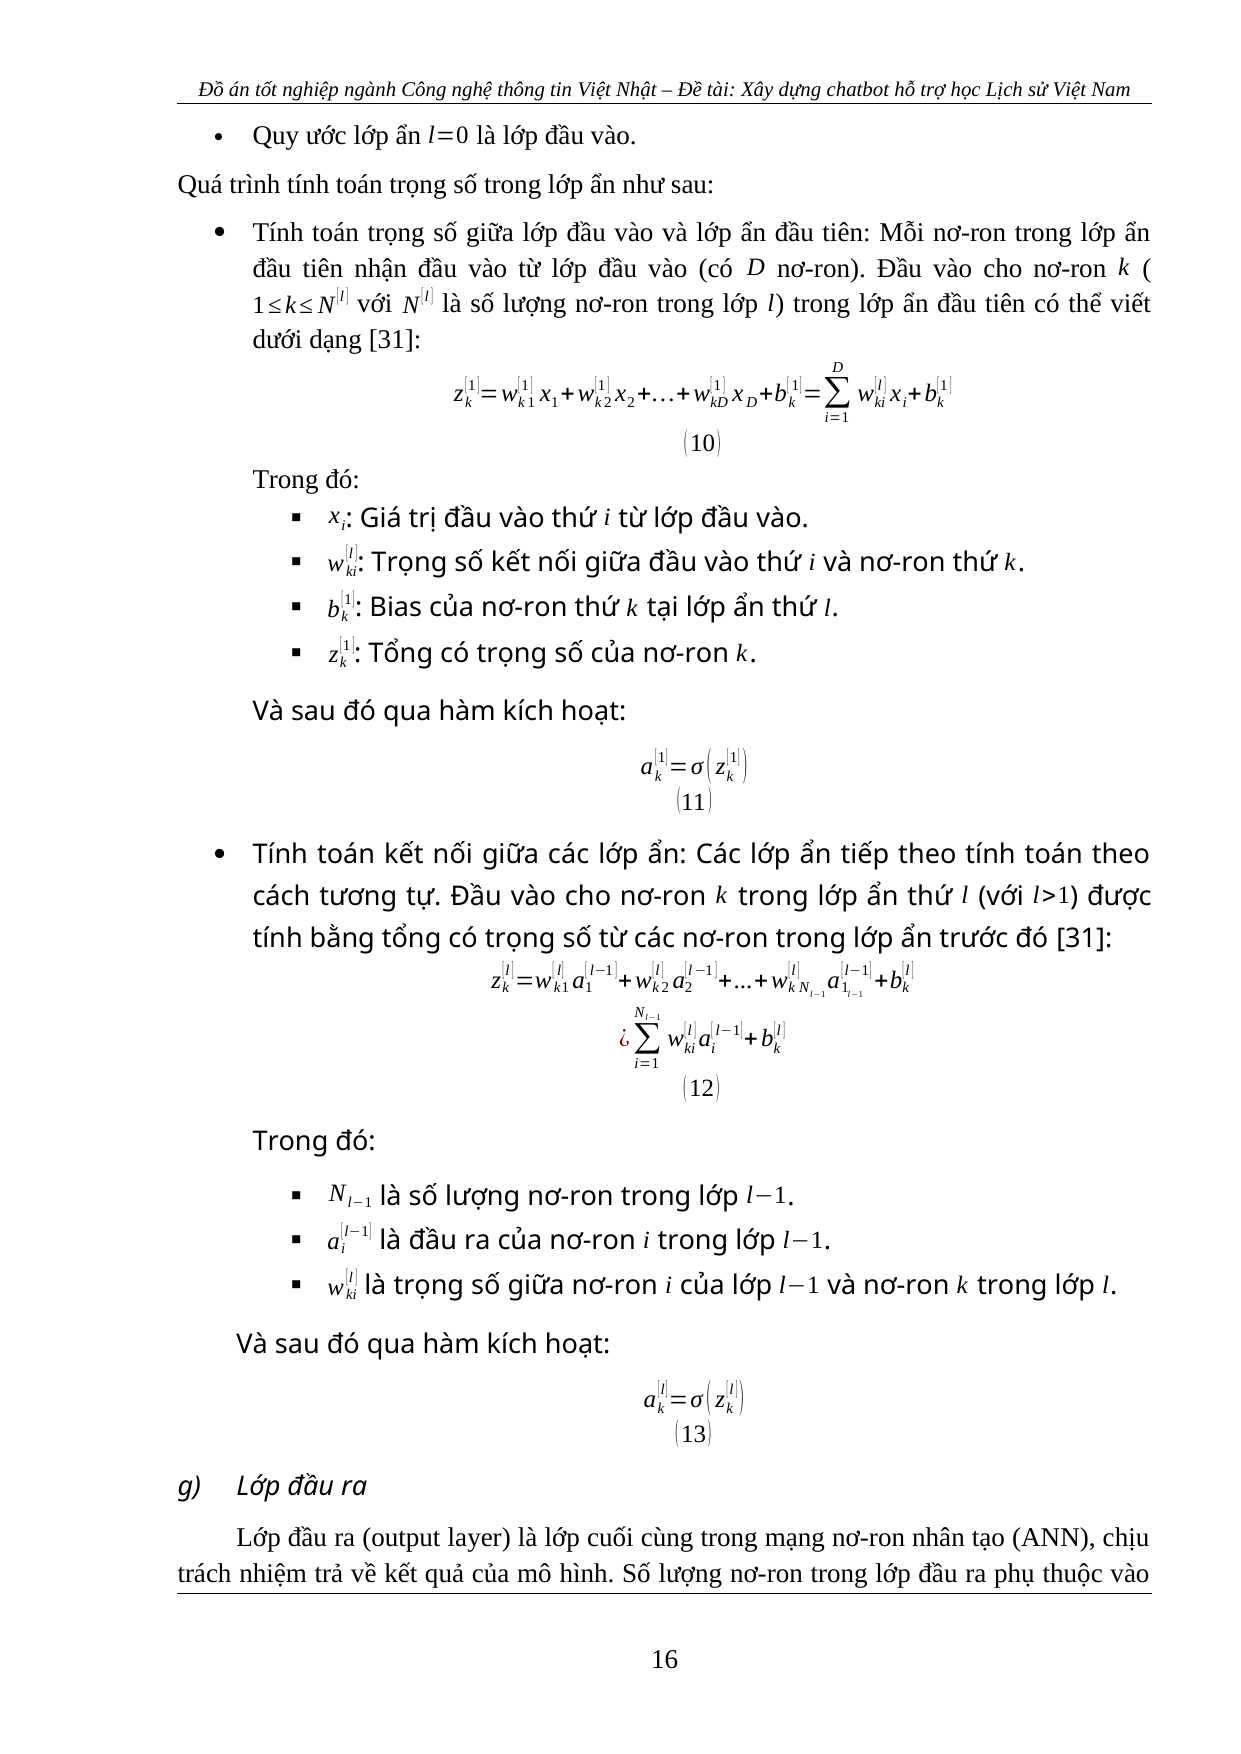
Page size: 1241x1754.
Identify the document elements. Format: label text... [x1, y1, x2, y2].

subtitle Lớp đầu ra [177, 1467, 1152, 1503]
list ​ là đầu ra của nơ-ron trong lớp . [290, 1220, 1152, 1260]
list Tính toán trọng số giữa lớp đầu vào và lớp ẩn đầu tiên: Mỗi nơ-ron trong lớp ẩn đầu tiên nhận đầu vào từ lớp đầu vào (có nơ-ron). Đầu vào cho nơ-ron ( với là số lượng nơ-ron trong lớp ) trong lớp ẩn đầu tiên có thể viết dưới dạng : [215, 216, 1152, 354]
text Và sau đó qua hàm kích hoạt: [252, 692, 1152, 728]
text Quá trình tính toán trọng số trong lớp ẩn như sau: [177, 168, 1152, 199]
list : Bias của nơ-ron thứ tại lớp ẩn thứ . [290, 588, 1152, 628]
list Tính toán kết nối giữa các lớp ẩn: Các lớp ẩn tiếp theo tính toán theo cách tương tự. Đầu vào cho nơ-ron trong lớp ẩn thứ (với ) được tính bằng tổng có trọng số từ các nơ-ron trong lớp ẩn trước đó : [215, 834, 1152, 956]
list ​: Giá trị đầu vào thứ từ lớp đầu vào. [290, 498, 1152, 537]
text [177, 1521, 1152, 1588]
list Quy ước lớp ẩn là lớp đầu vào. [215, 119, 1152, 151]
text Trong đó: [252, 1121, 1152, 1158]
list ​ là số lượng nơ-ron trong lớp . [290, 1176, 1152, 1214]
text Và sau đó qua hàm kích hoạt: [236, 1324, 1152, 1361]
list ​: Tổng có trọng số của nơ-ron . [290, 633, 1152, 673]
list ​: Trọng số kết nối giữa đầu vào thứ và nơ-ron thứ . [290, 542, 1152, 582]
list ​ là trọng số giữa nơ-ron của lớp và nơ-ron trong lớp . [290, 1266, 1152, 1306]
list Trong đó: [252, 463, 1152, 494]
